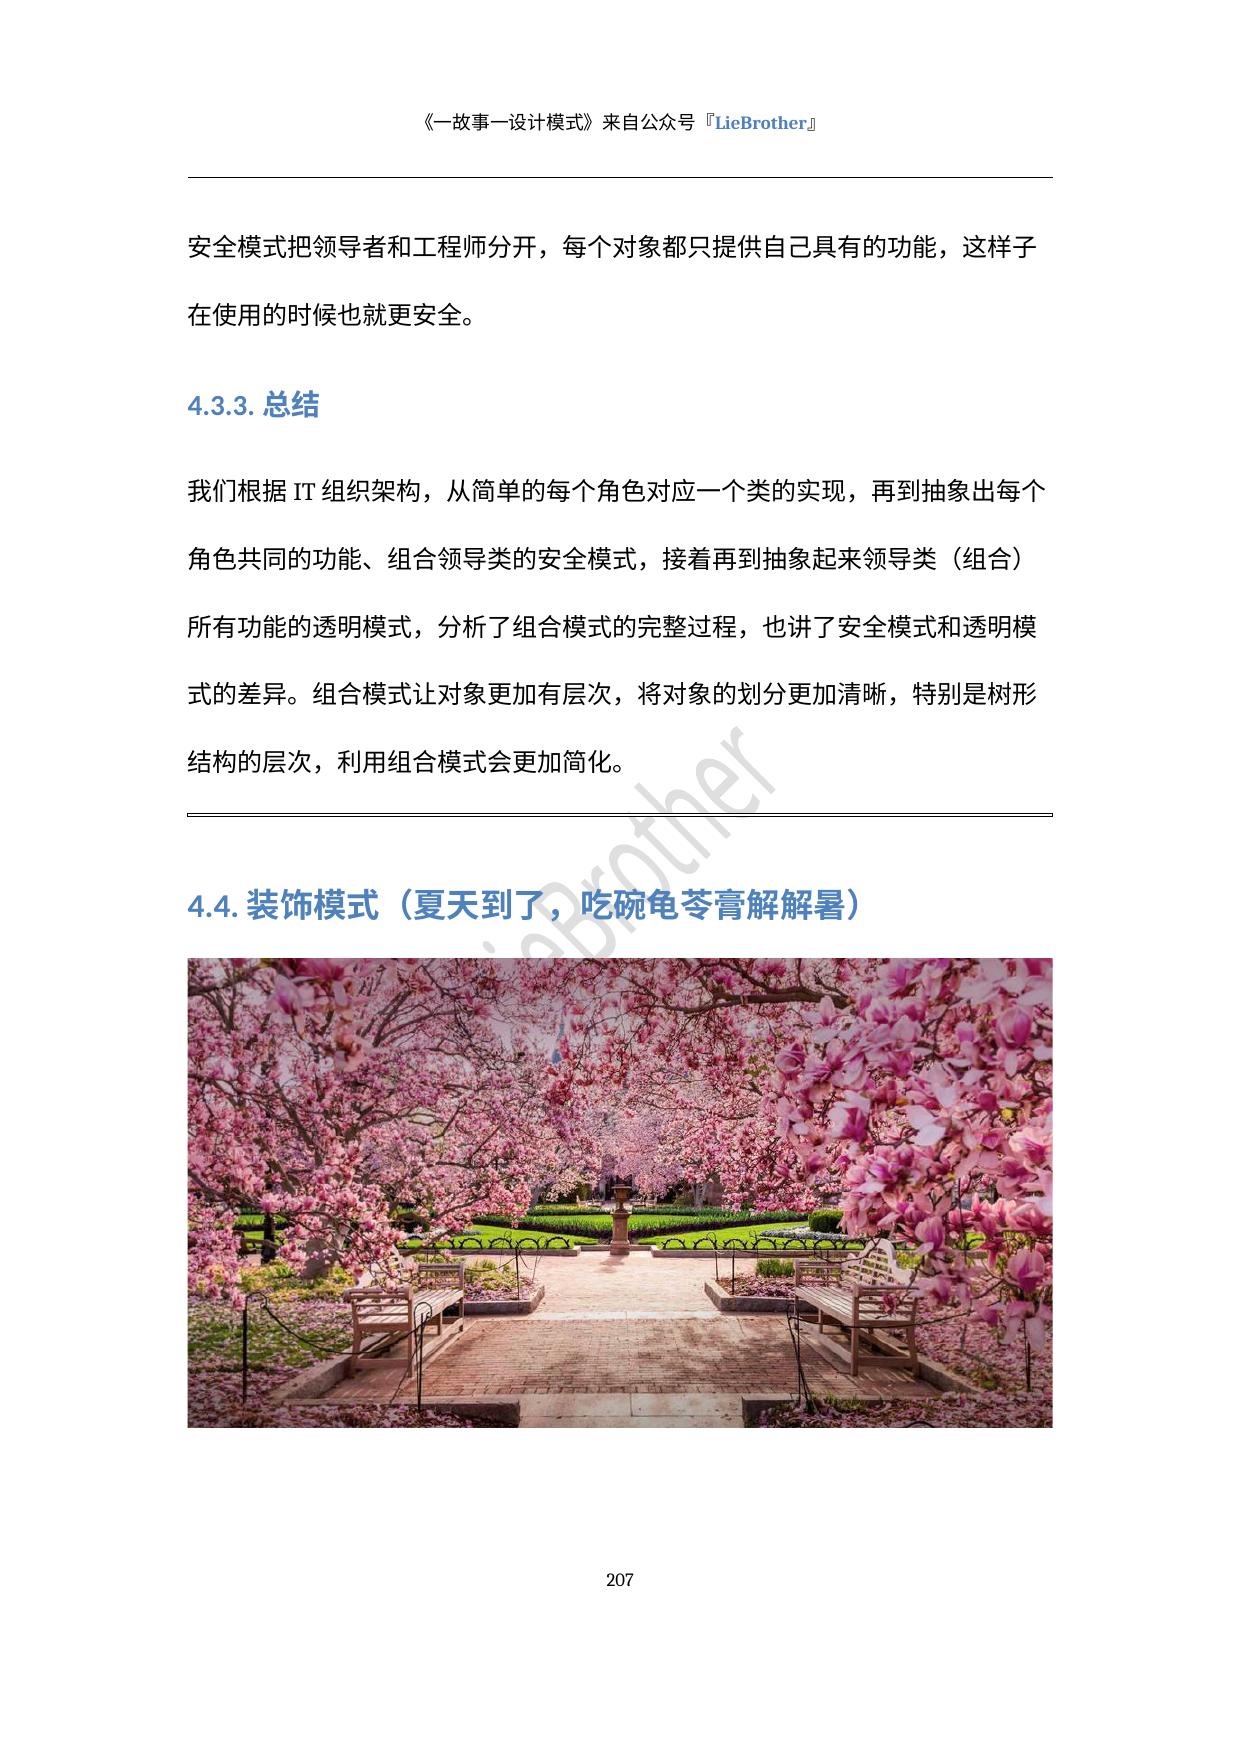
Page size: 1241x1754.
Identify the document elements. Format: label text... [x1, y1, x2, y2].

subtitle 4.4. 装饰模式（夏天到了，吃碗龟苓膏解解暑） [187, 868, 1053, 936]
picture [187, 958, 1053, 1428]
text 我们根据 IT 组织架构，从简单的每个角色对应一个类的实现，再到抽象出每个角色共同的功能、组合领导类的安全模式，接着再到抽象起来领导类（组合）所有功能的透明模式，分析了组合模式的完整过程，也讲了安全模式和透明模式的差异。组合模式让对象更加有层次，将对象的划分更加清晰，特别是树形结构的层次，利用组合模式会更加简化。 [187, 455, 1053, 795]
subtitle 4.3.3. 总结 [187, 369, 1053, 437]
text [187, 212, 1053, 348]
